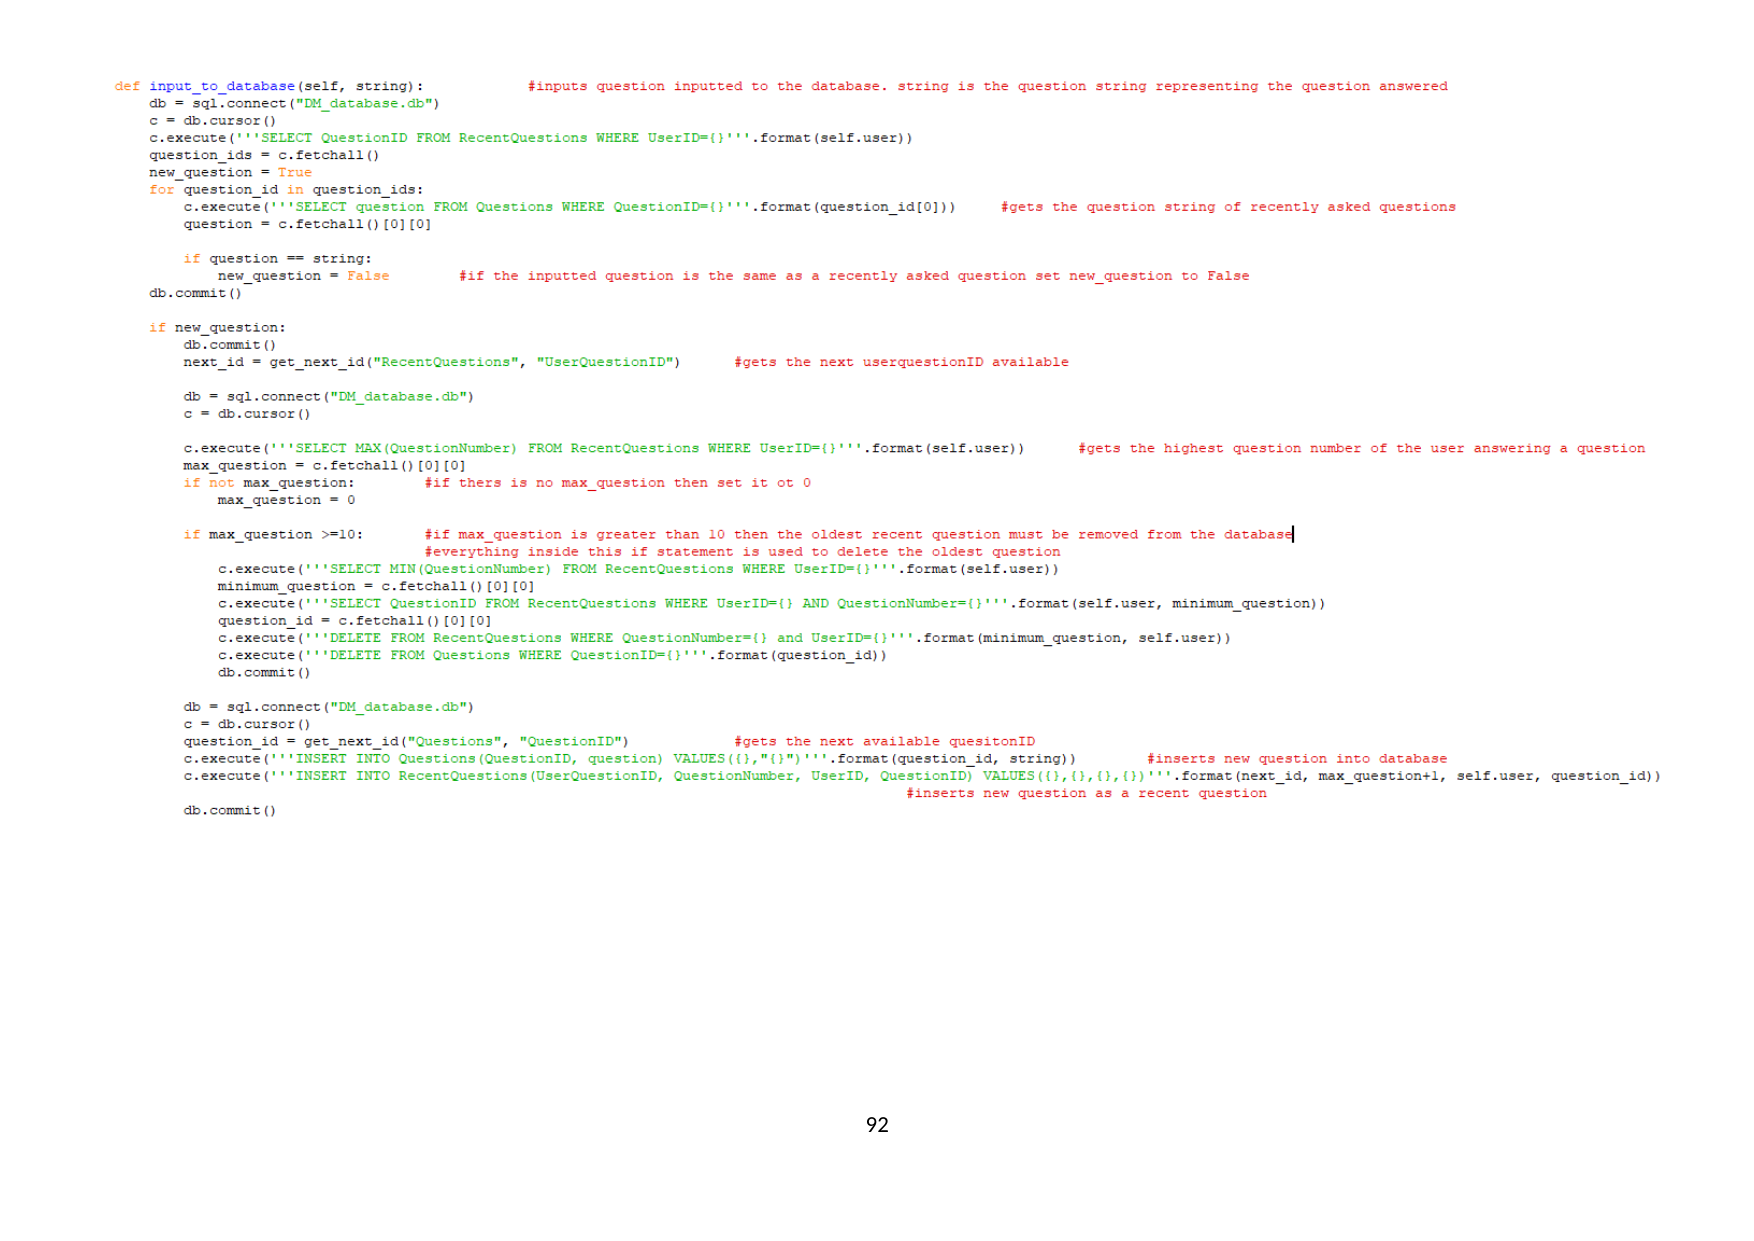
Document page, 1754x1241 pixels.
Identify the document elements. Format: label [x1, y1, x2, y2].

picture [75, 75, 1679, 823]
